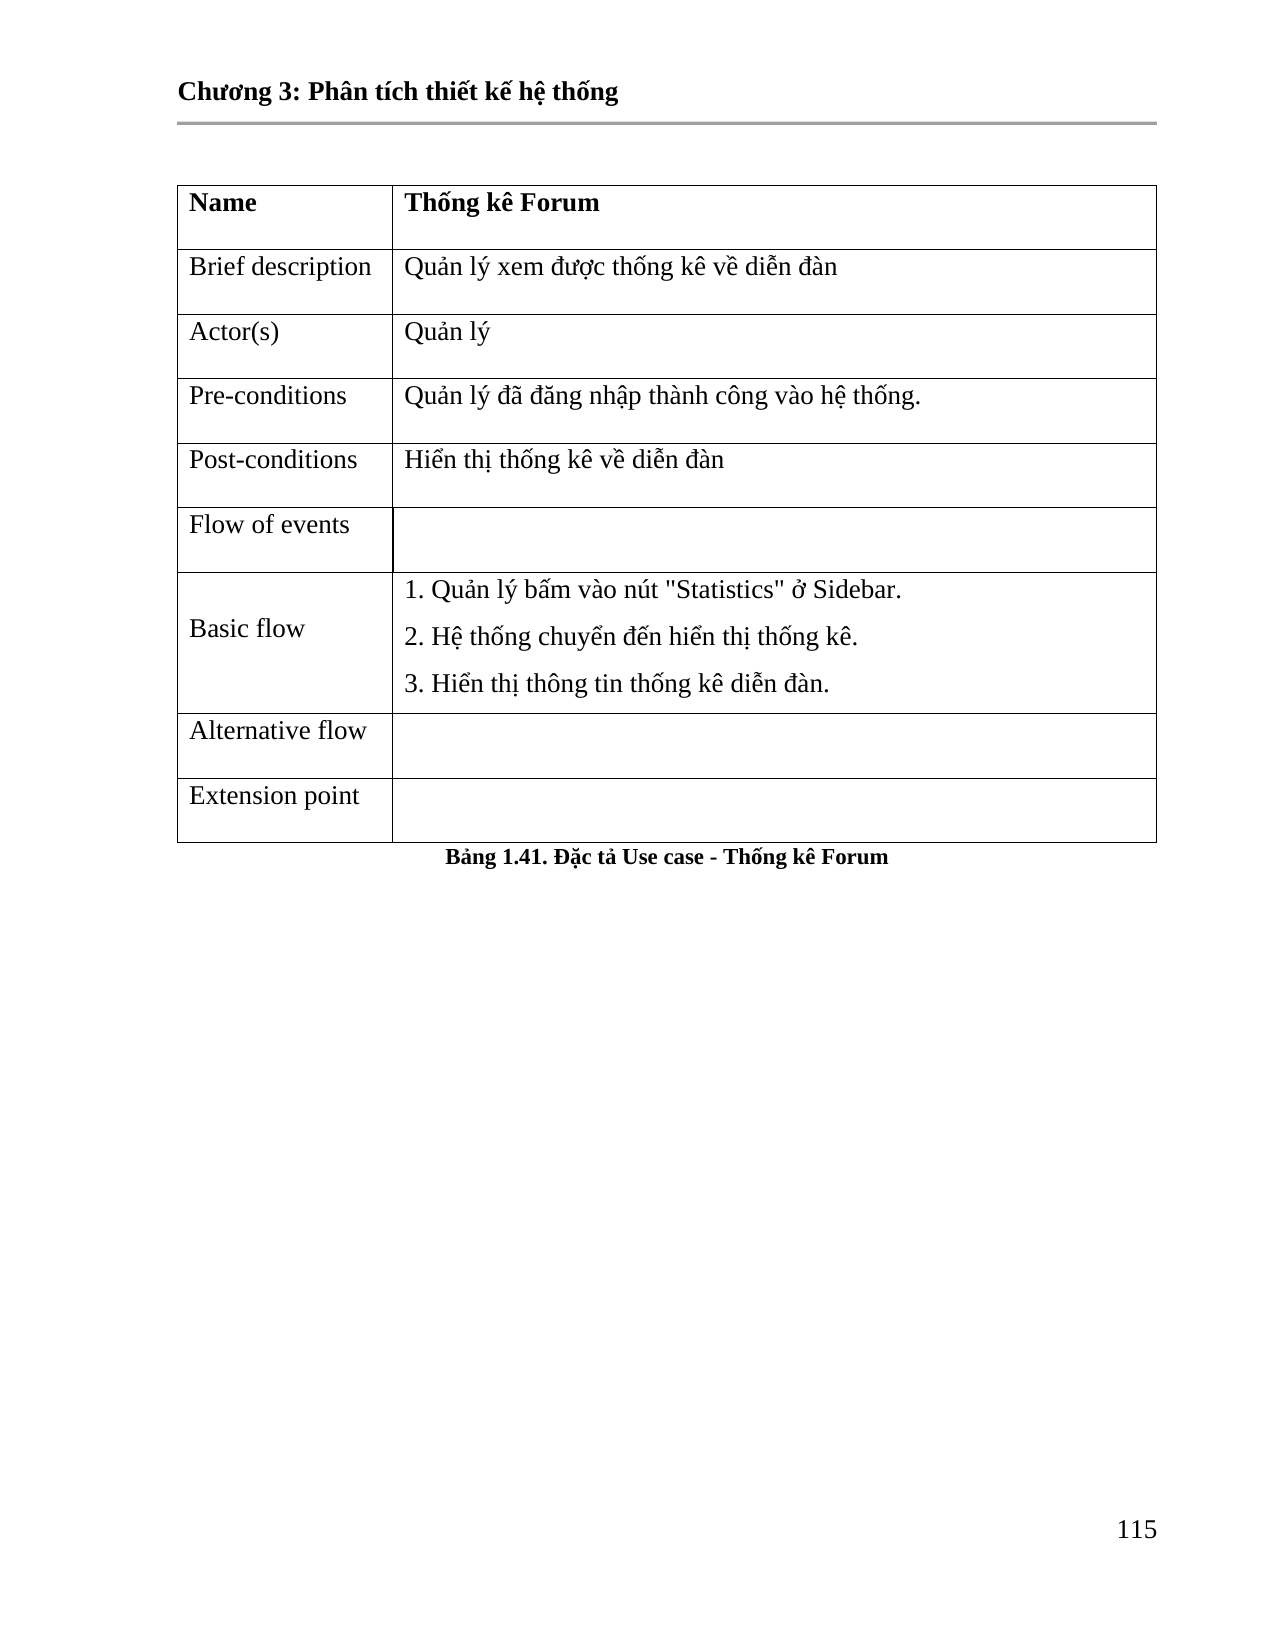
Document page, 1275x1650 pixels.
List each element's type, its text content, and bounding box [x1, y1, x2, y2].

text Bảng 1.41. Đặc tả Use case - Thống kê Forum [177, 843, 1157, 869]
